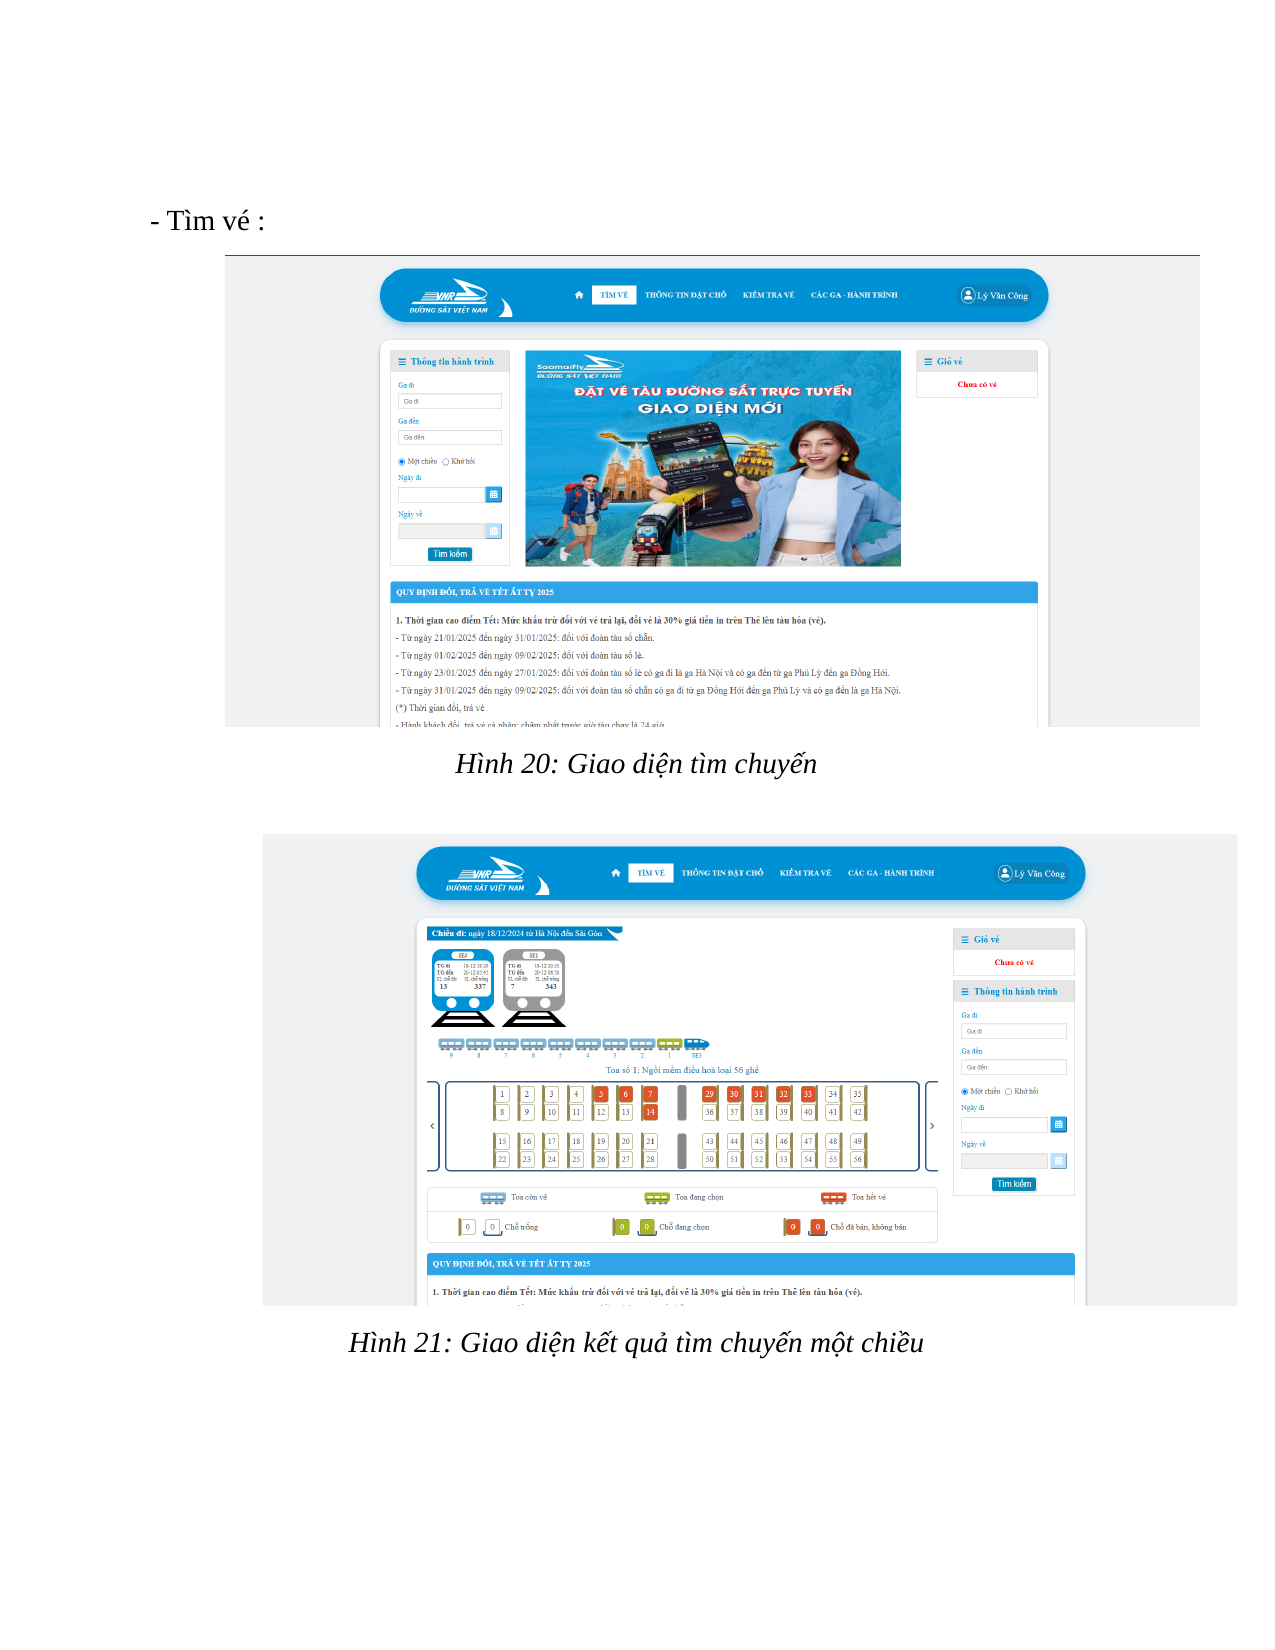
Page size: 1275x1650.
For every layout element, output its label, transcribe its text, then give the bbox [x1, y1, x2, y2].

picture [225, 255, 1200, 727]
picture [262, 834, 1238, 1306]
text - Tìm vé : [150, 203, 1125, 236]
text Hình 20: Giao diện tìm chuyến [150, 746, 1125, 779]
text Hình 21: Giao diện kết quả tìm chuyến một chiều [150, 1325, 1125, 1359]
